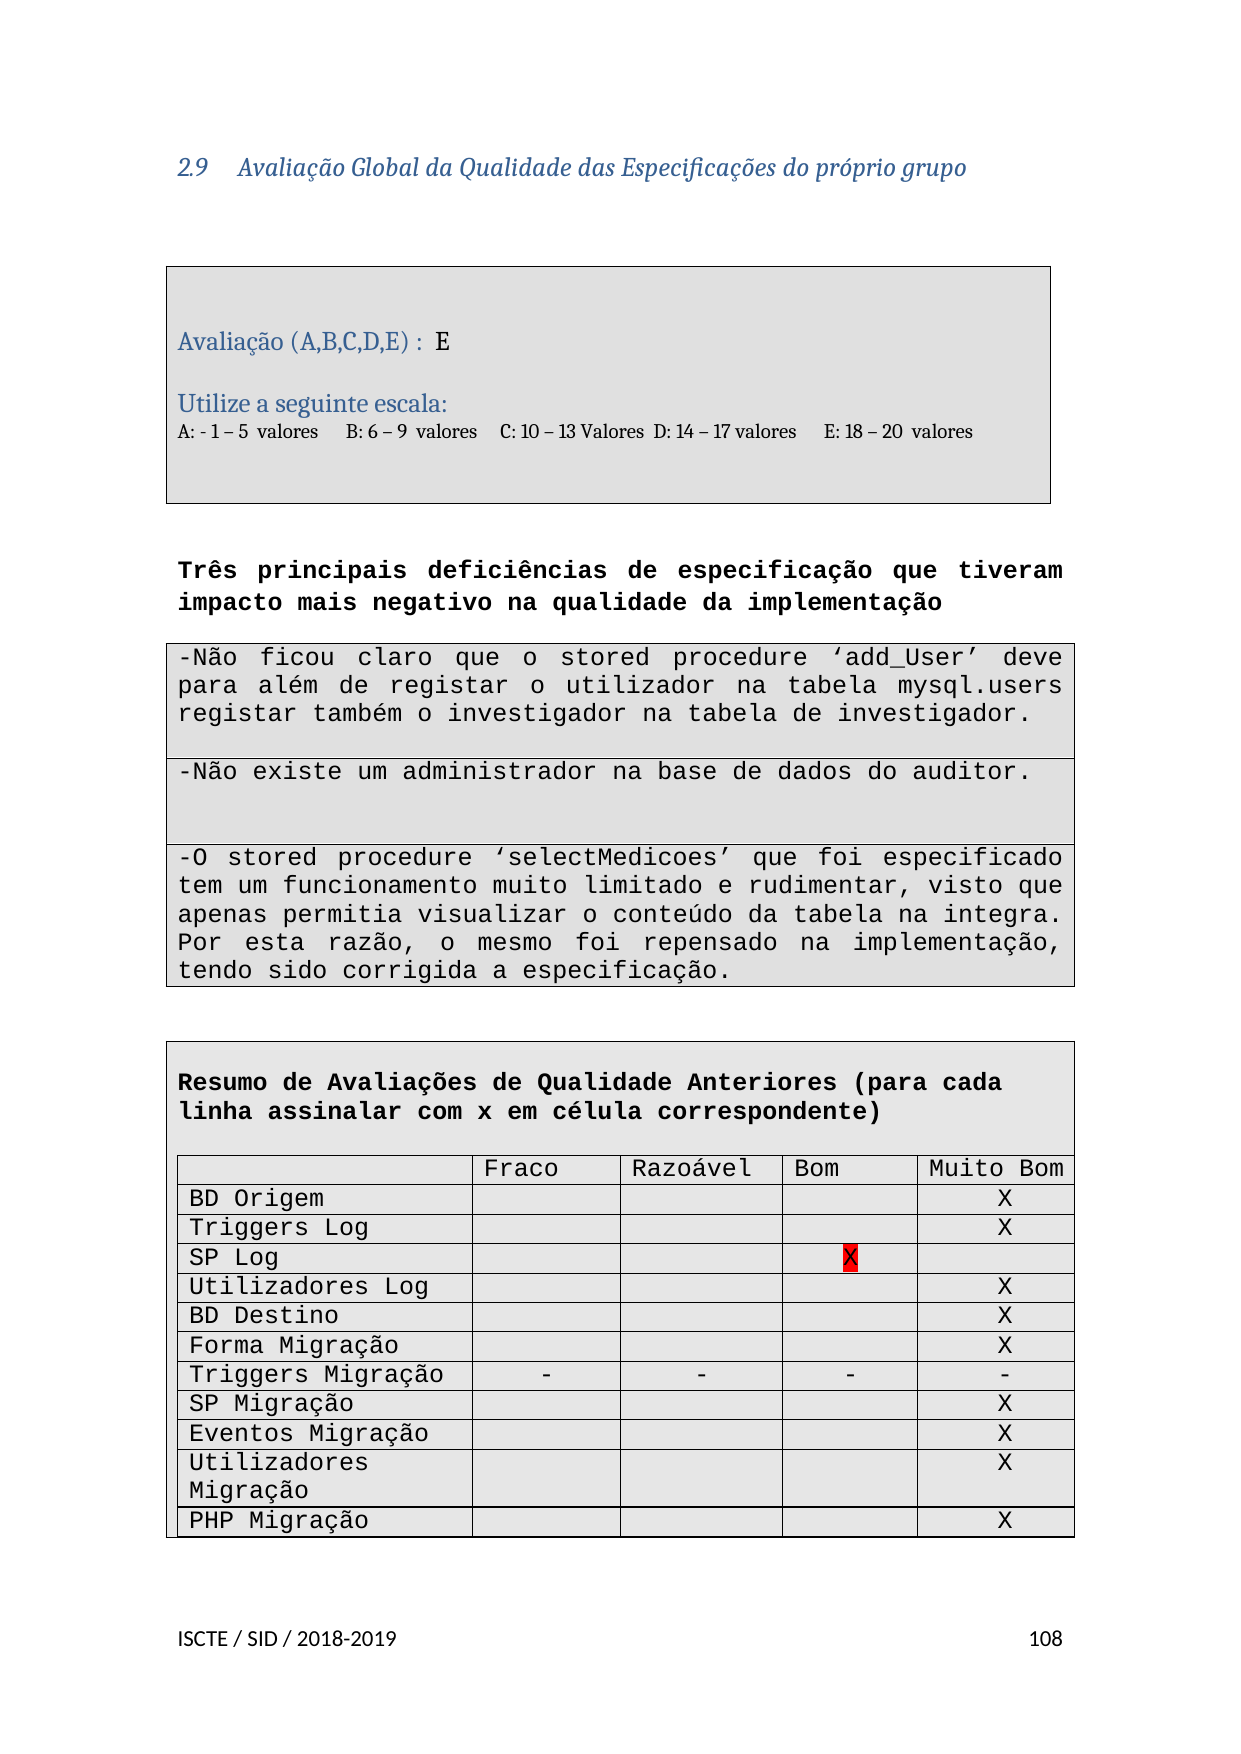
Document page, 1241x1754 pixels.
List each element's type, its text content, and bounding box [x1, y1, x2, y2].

table_header Resumo de Avaliações de Qualidade Anteriores (para cada linha assinalar com x em célula correspondente) [167, 1042, 1074, 1537]
table_header -Não ficou claro que o stored procedure ‘add_User’ deve para além de registar o utilizador na tabela mysql.users registar também o investigador na tabela de investigador. [167, 644, 1074, 757]
table_header Avaliação (A,B,C,D,E) : E Utilize a seguinte escala: A: - 1 – 5 valores B: 6 – 9 valores C: 10 – 13 Valores D: 14 – 17 valores E: 18 – 20 valores [167, 267, 1050, 503]
table_cell -Não existe um administrador na base de dados do auditor. [167, 759, 1074, 843]
table_cell -O stored procedure ‘selectMedicoes’ que foi especificado tem um funcionamento muito limitado e rudimentar, visto que apenas permitia visualizar o conteúdo da tabela na integra. Por esta razão, o mesmo foi repensado na implementação, tendo sido corrigida a especificação. [167, 845, 1074, 986]
subtitle Avaliação Global da Qualidade das Especificações do próprio grupo [177, 152, 1063, 183]
text Três principais deficiências de especificação que tiveram impacto mais negativo na qualidade da implementação [177, 557, 1063, 618]
